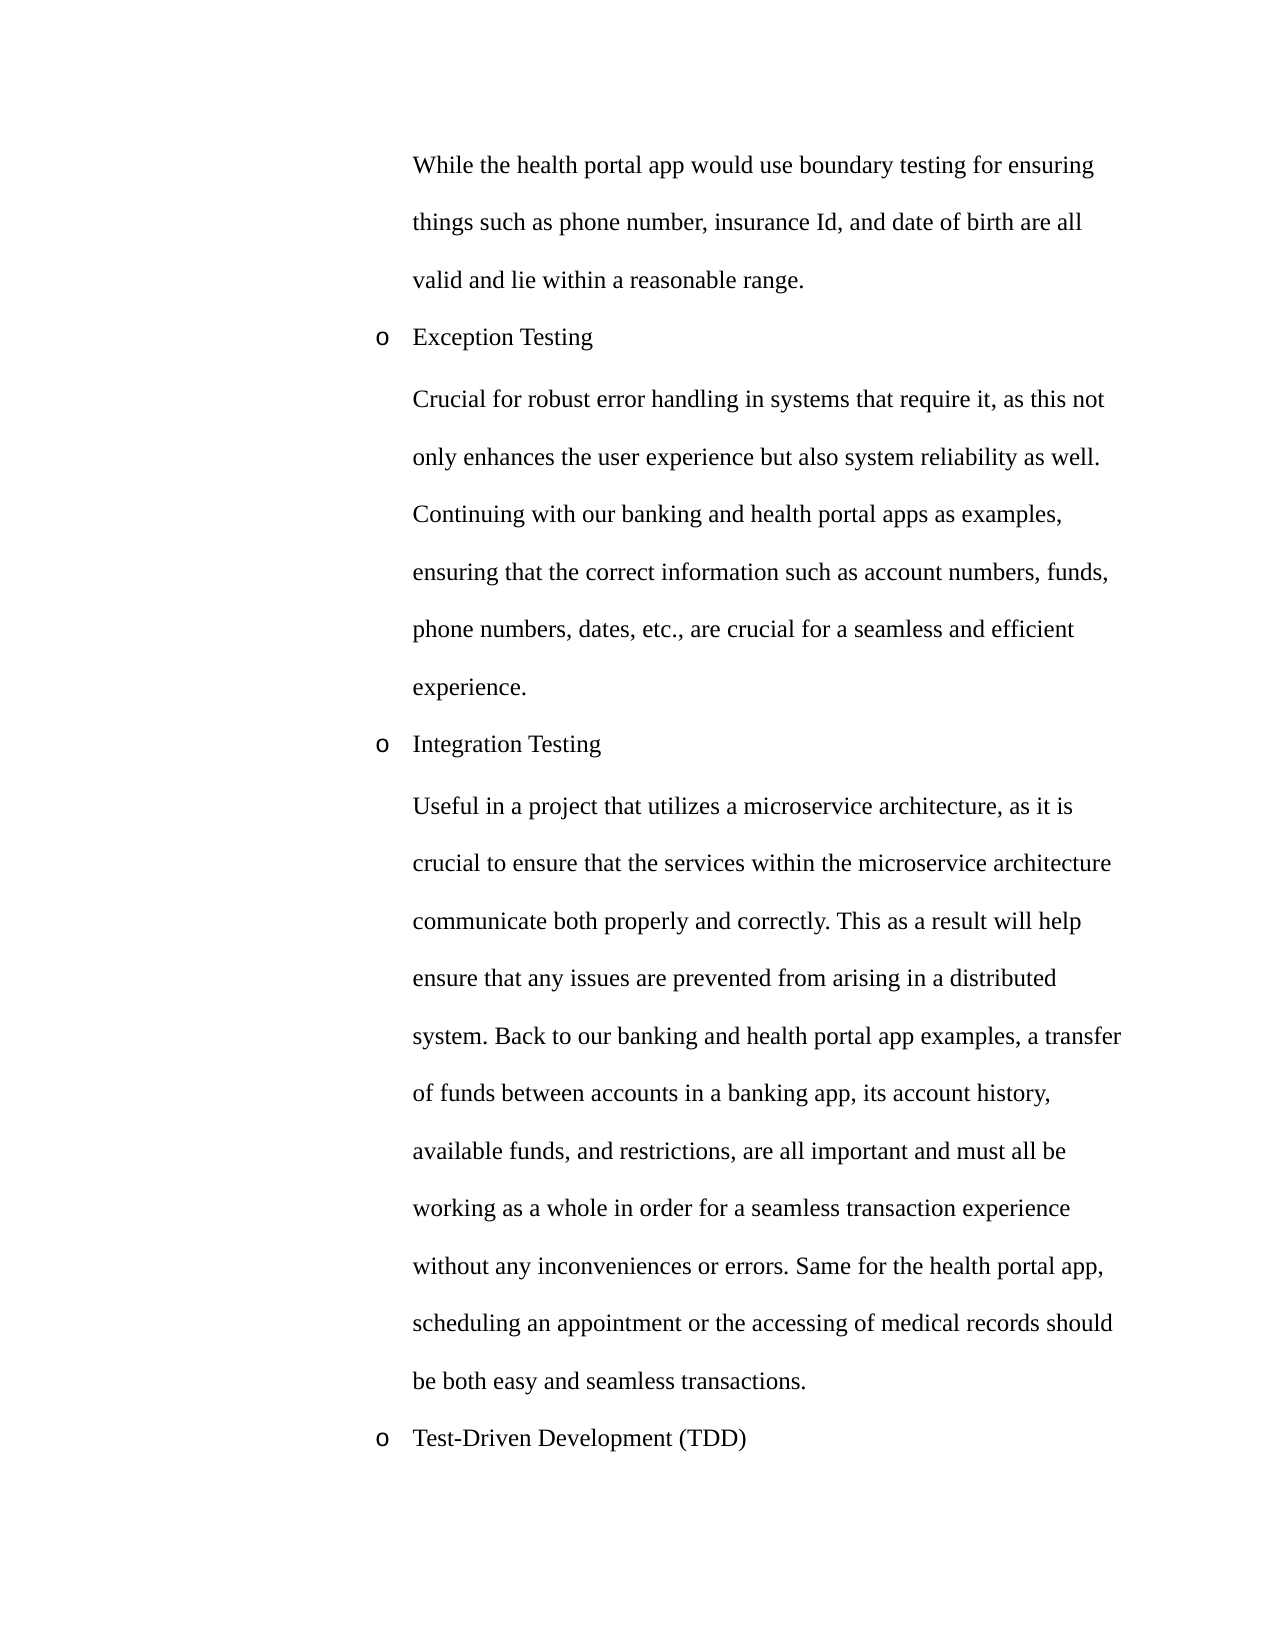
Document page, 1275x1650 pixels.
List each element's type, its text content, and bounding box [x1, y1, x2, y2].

list Useful in a project that utilizes a microservice architecture, as it is crucial to ensure that the services within the microservice architecture communicate both properly and correctly. This as a result will help ensure that any issues are prevented from arising in a distributed system. Back to our banking and health portal app examples, a transfer of funds between accounts in a banking app, its account history, available funds, and restrictions, are all important and must all be working as a whole in order for a seamless transaction experience without any inconveniences or errors. Same for the health portal app, scheduling an appointment or the accessing of medical records should be both easy and seamless transactions. [412, 791, 1125, 1394]
list Integration Testing [375, 729, 1125, 760]
list Exception Testing [375, 322, 1125, 353]
list Crucial for robust error handling in systems that require it, as this not only enhances the user experience but also system reliability as well. Continuing with our banking and health portal apps as examples, ensuring that the correct information such as account numbers, funds, phone numbers, dates, etc., are crucial for a seamless and efficient experience. [412, 384, 1125, 700]
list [412, 150, 1125, 294]
list Test-Driven Development (TDD) [375, 1423, 1125, 1454]
